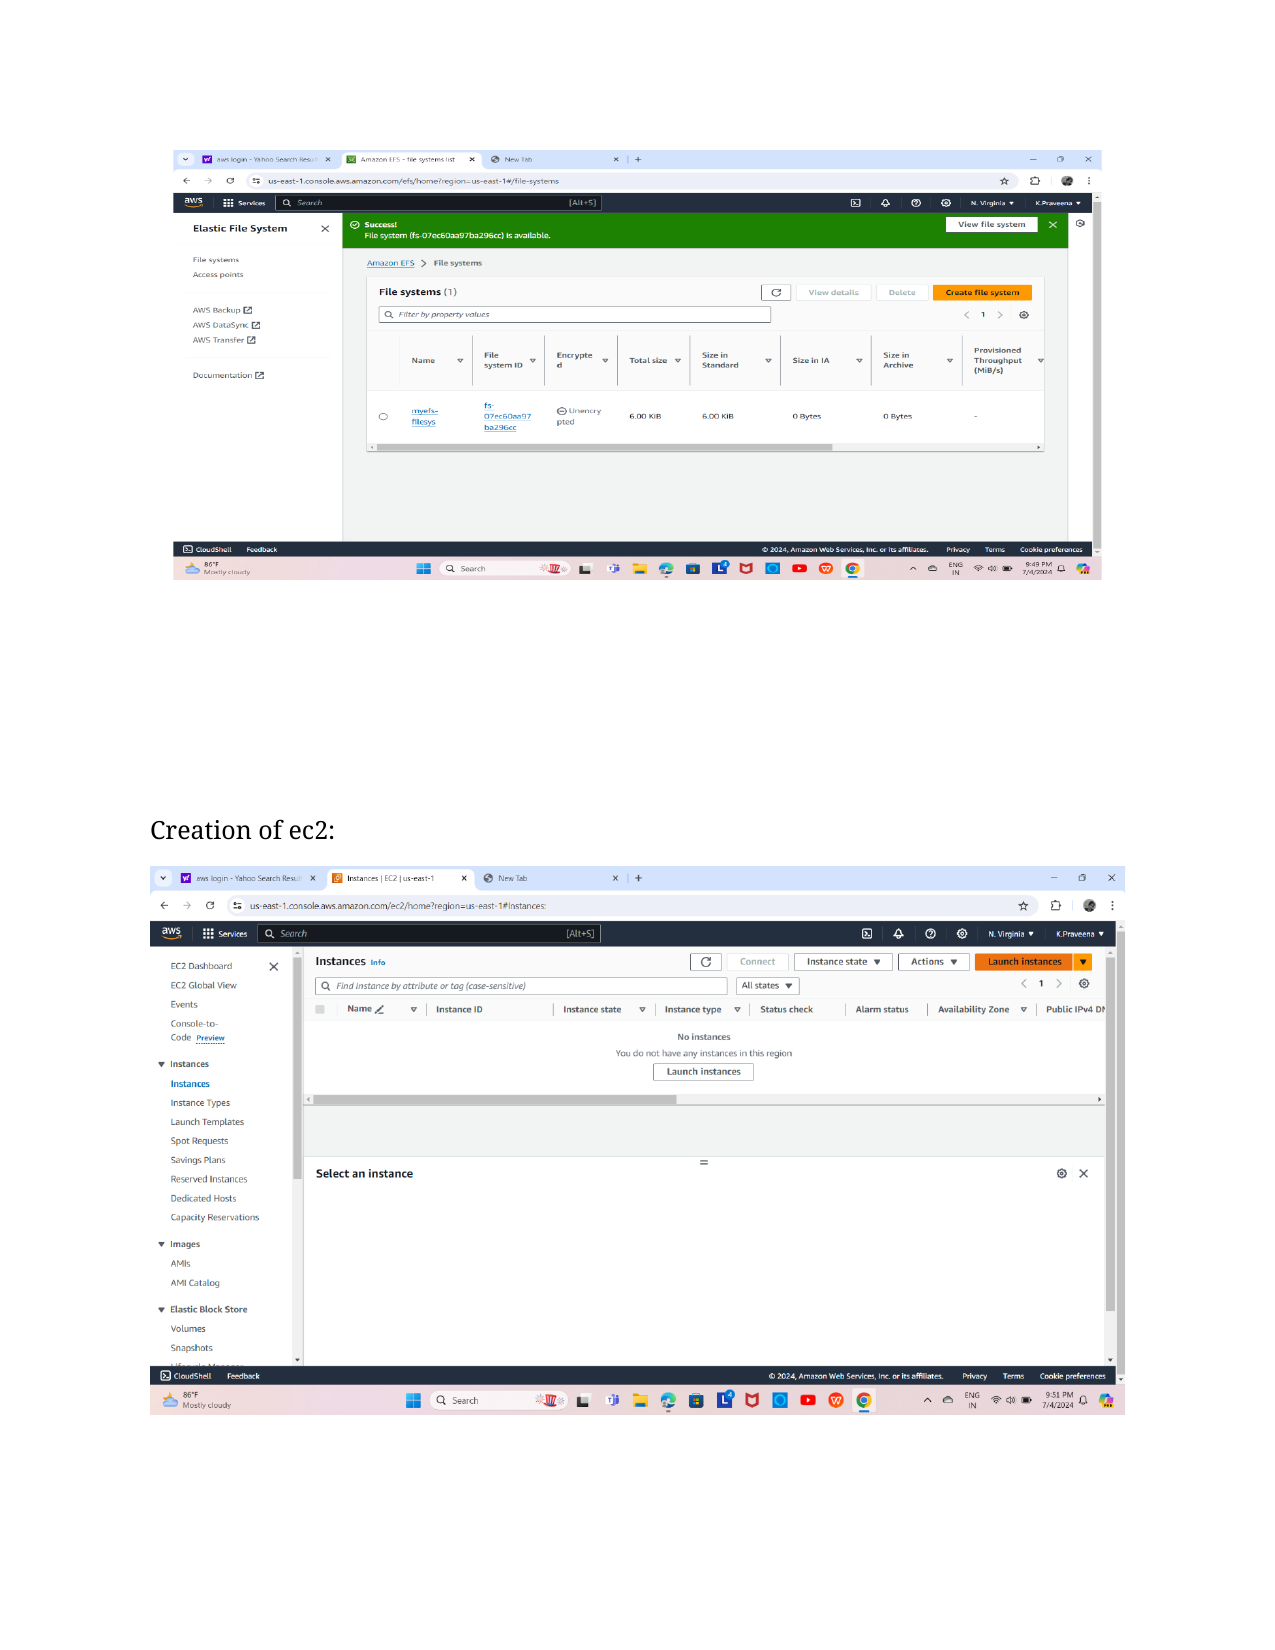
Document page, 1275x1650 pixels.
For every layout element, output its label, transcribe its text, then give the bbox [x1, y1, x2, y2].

picture [173, 150, 1102, 580]
picture [150, 866, 1125, 1415]
text Creation of ec2: [150, 813, 1125, 847]
